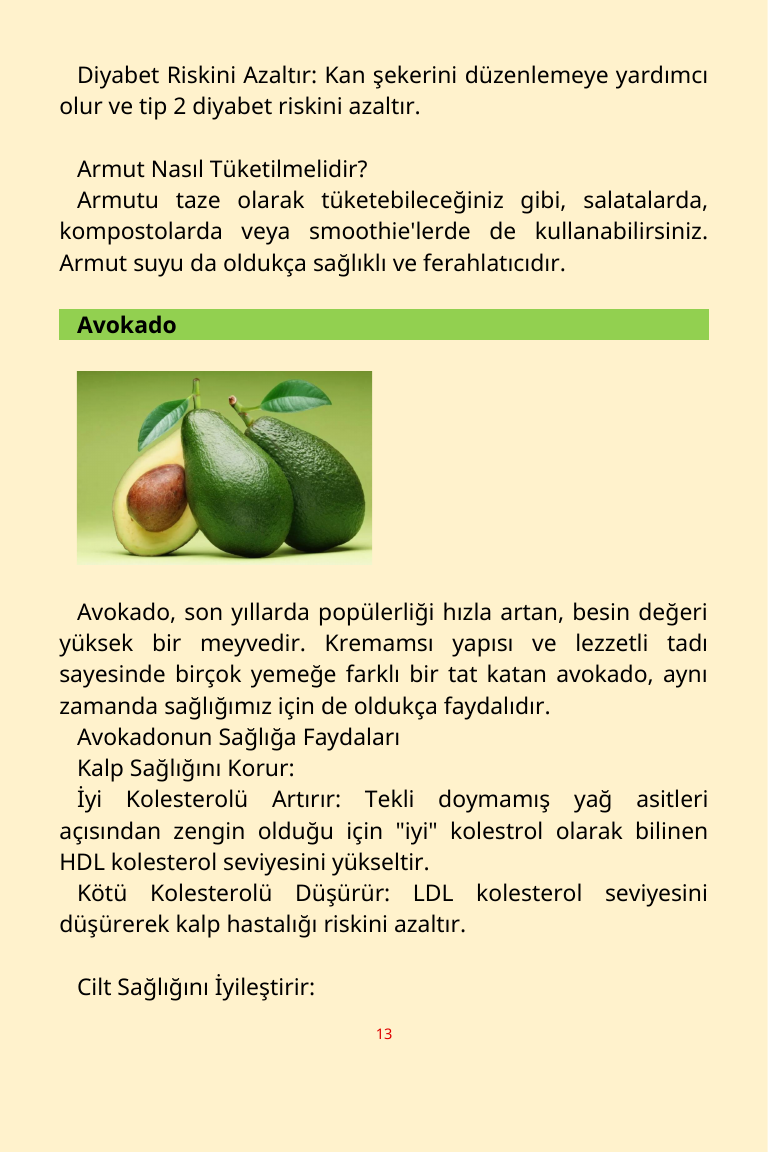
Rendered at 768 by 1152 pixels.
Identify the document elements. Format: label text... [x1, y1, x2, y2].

text İyi Kolesterolü Artırır: Tekli doymamış yağ asitleri açısından zengin olduğu için "iyi" kolestrol olarak bilinen HDL kolesterol seviyesini yükseltir. [59, 783, 709, 877]
picture [76, 371, 373, 565]
text Kalp Sağlığını Korur: [59, 752, 709, 783]
text Armutu taze olarak tüketebileceğiniz gibi, salatalarda, kompostolarda veya smoothie'lerde de kullanabilirsiniz. Armut suyu da oldukça sağlıklı ve ferahlatıcıdır. [59, 184, 709, 278]
text Cilt Sağlığını İyileştirir: [59, 971, 709, 1002]
text Avokado [59, 309, 709, 340]
text Armut Nasıl Tüketilmelidir? [59, 153, 709, 184]
text Diyabet Riskini Azaltır: Kan şekerini düzenlemeye yardımcı olur ve tip 2 diyabet riskini azaltır. [59, 59, 709, 122]
text Kötü Kolesterolü Düşürür: LDL kolesterol seviyesini düşürerek kalp hastalığı riskini azaltır. [59, 877, 709, 940]
text Avokadonun Sağlığa Faydaları [59, 721, 709, 752]
text Avokado, son yıllarda popülerliği hızla artan, besin değeri yüksek bir meyvedir. Kremamsı yapısı ve lezzetli tadı sayesinde birçok yemeğe farklı bir tat katan avokado, aynı zamanda sağlığımız için de oldukça faydalıdır. [59, 596, 709, 721]
